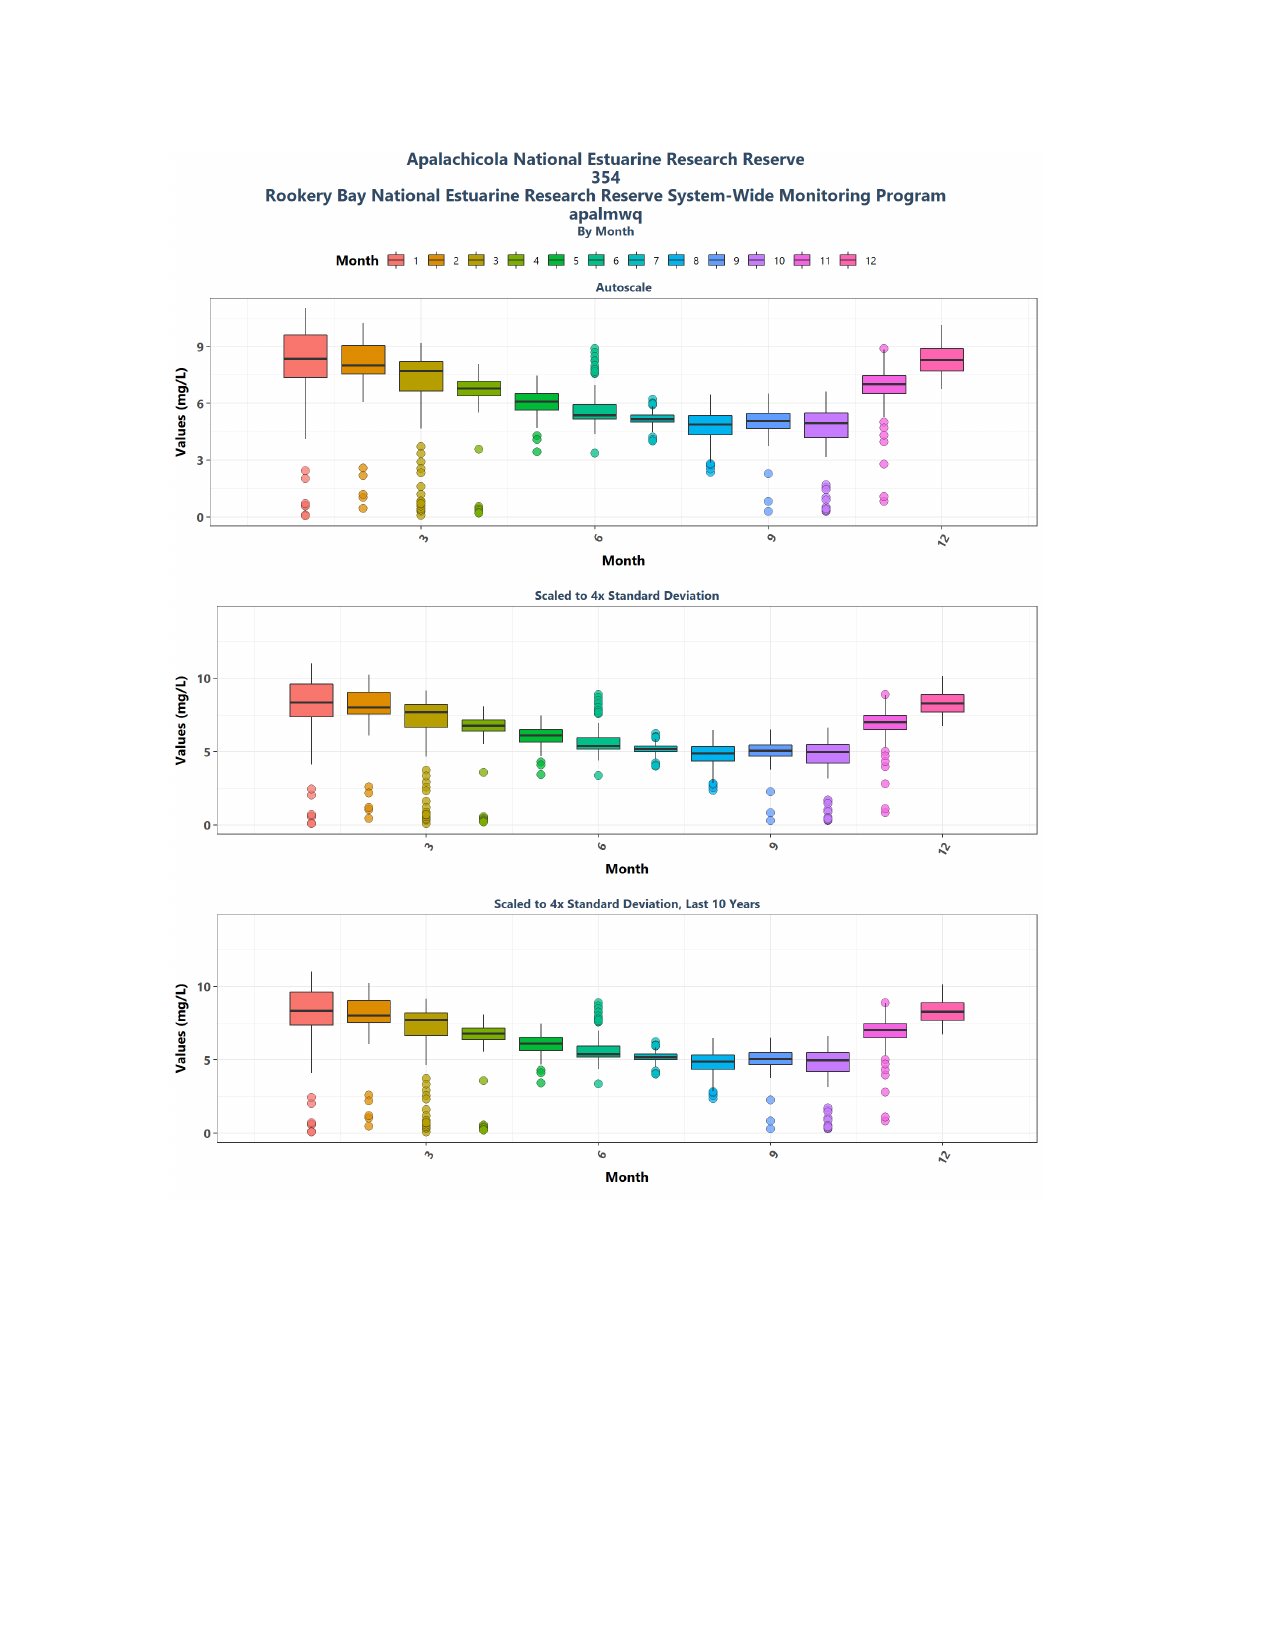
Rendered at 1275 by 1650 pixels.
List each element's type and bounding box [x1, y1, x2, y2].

picture [168, 150, 1044, 1200]
